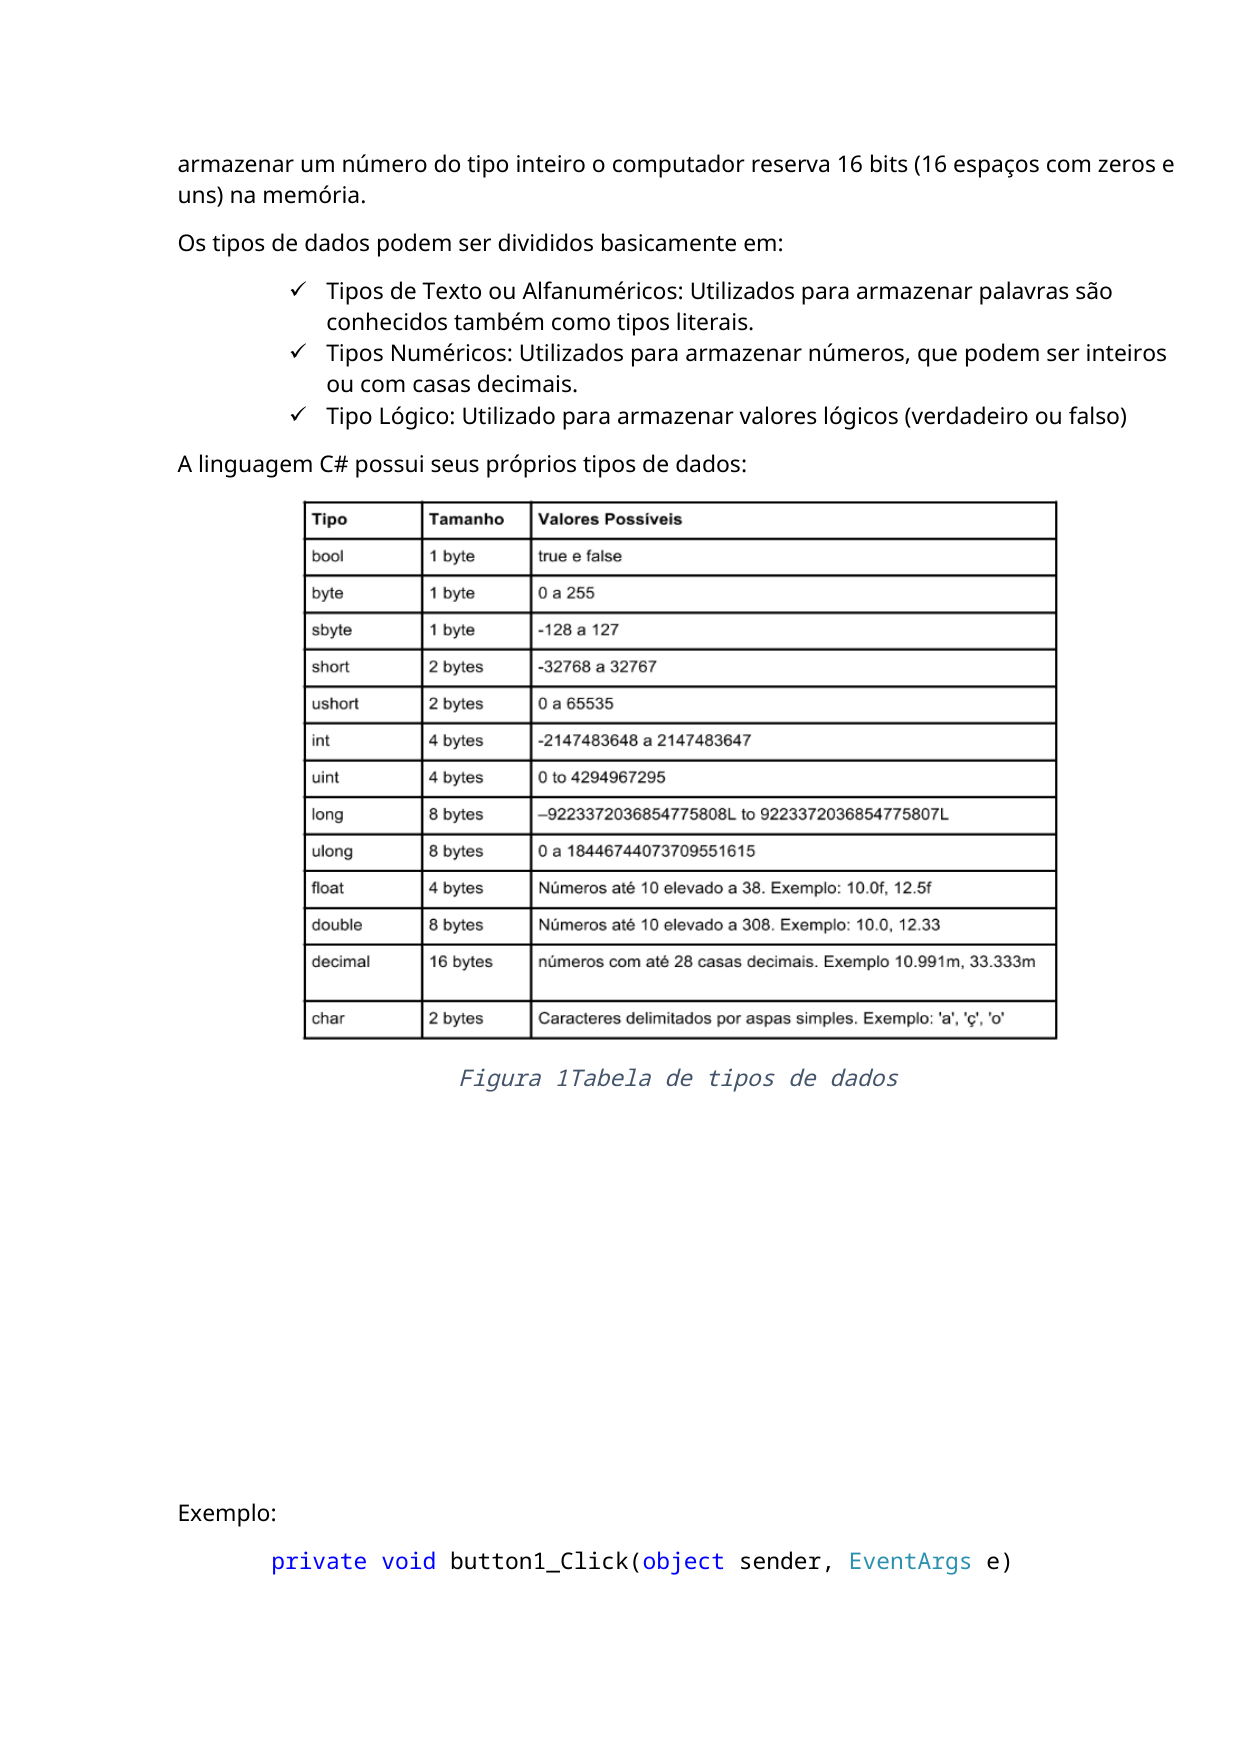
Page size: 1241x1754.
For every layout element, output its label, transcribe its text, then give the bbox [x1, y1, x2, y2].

picture [296, 495, 1063, 1045]
text private void button1_Click(object sender, EventArgs e) [271, 1545, 1181, 1576]
text Figura 1Tabela de tipos de dados [177, 1062, 1181, 1093]
list Tipo Lógico: Utilizado para armazenar valores lógicos (verdadeiro ou falso) [288, 400, 1181, 431]
list Tipos Numéricos: Utilizados para armazenar números, que podem ser inteiros ou com casas decimais. [288, 337, 1181, 400]
text Exemplo: [177, 1497, 1181, 1528]
text Os tipos de dados podem ser divididos basicamente em: [177, 227, 1181, 258]
text A linguagem C# possui seus próprios tipos de dados: [177, 448, 1181, 479]
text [177, 148, 1181, 210]
list Tipos de Texto ou Alfanuméricos: Utilizados para armazenar palavras são conhecidos também como tipos literais. [288, 275, 1181, 337]
